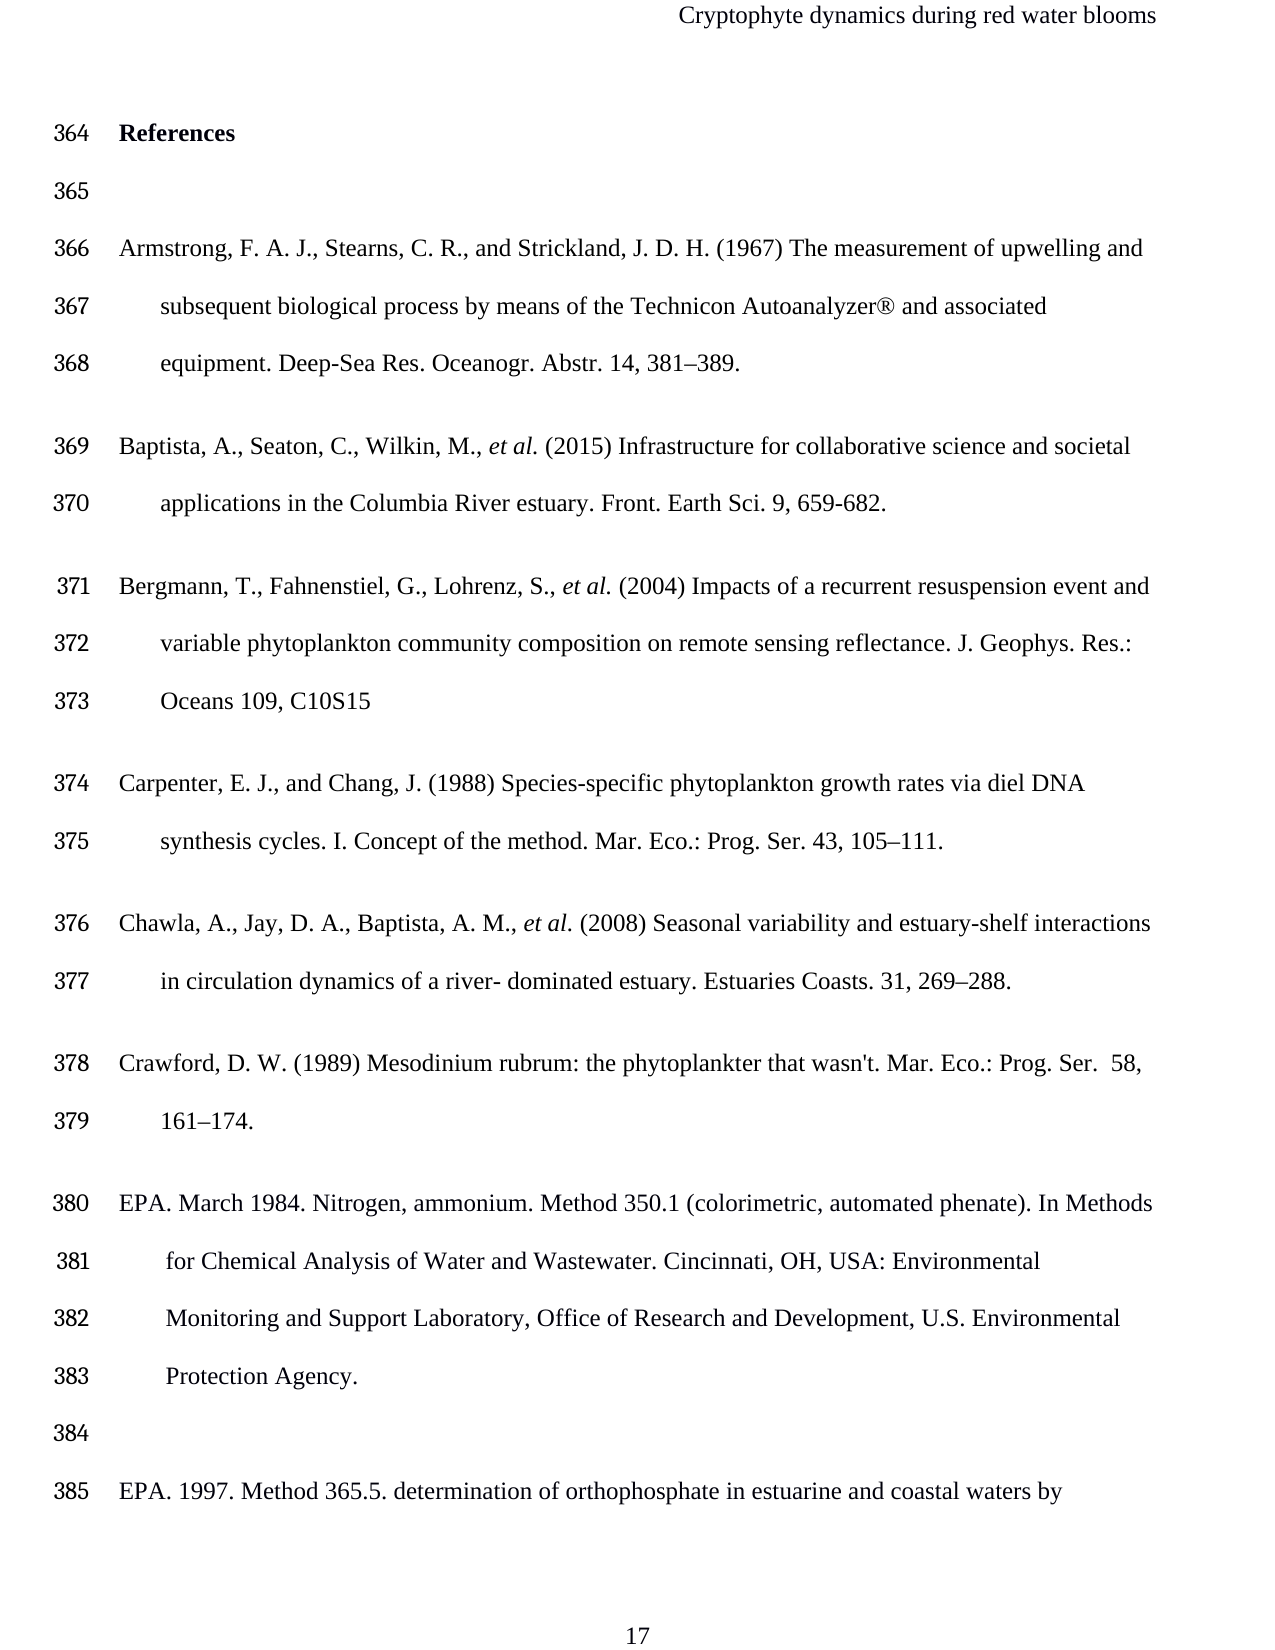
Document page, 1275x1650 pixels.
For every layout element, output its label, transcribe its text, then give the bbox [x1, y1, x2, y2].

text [118, 1476, 1156, 1505]
text Bergmann, T., Fahnenstiel, G., Lohrenz, S., et al. (2004) Impacts of a recurrent resuspension event and variable phytoplankton community composition on remote sensing reflectance. J. Geophys. Res.: Oceans 109, C10S15 [118, 571, 1156, 715]
text Armstrong, F. A. J., Stearns, C. R., and Strickland, J. D. H. (1967) The measurement of upwelling and subsequent biological process by means of the Technicon Autoanalyzer® and associated equipment. Deep-Sea Res. Oceanogr. Abstr. 14, 381–389. [118, 233, 1156, 377]
text Carpenter, E. J., and Chang, J. (1988) Species-specific phytoplankton growth rates via diel DNA synthesis cycles. I. Concept of the method. Mar. Eco.: Prog. Ser. 43, 105–111. [118, 768, 1156, 855]
text Baptista, A., Seaton, C., Wilkin, M., et al. (2015) Infrastructure for collaborative science and societal applications in the Columbia River estuary. Front. Earth Sci. 9, 659-682. [118, 431, 1156, 517]
text EPA. March 1984. Nitrogen, ammonium. Method 350.1 (colorimetric, automated phenate). In Methods for Chemical Analysis of Water and Wastewater. Cincinnati, OH, USA: Environmental Monitoring and Support Laboratory, Office of Research and Development, U.S. Environmental Protection Agency. [118, 1188, 1156, 1390]
text Chawla, A., Jay, D. A., Baptista, A. M., et al. (2008) Seasonal variability and estuary-shelf interactions in circulation dynamics of a river- dominated estuary. Estuaries Coasts. 31, 269–288. [118, 908, 1156, 995]
text Crawford, D. W. (1989) Mesodinium rubrum: the phytoplankter that wasn't. Mar. Eco.: Prog. Ser. 58, 161–174. [118, 1048, 1156, 1135]
text References [118, 118, 1156, 147]
